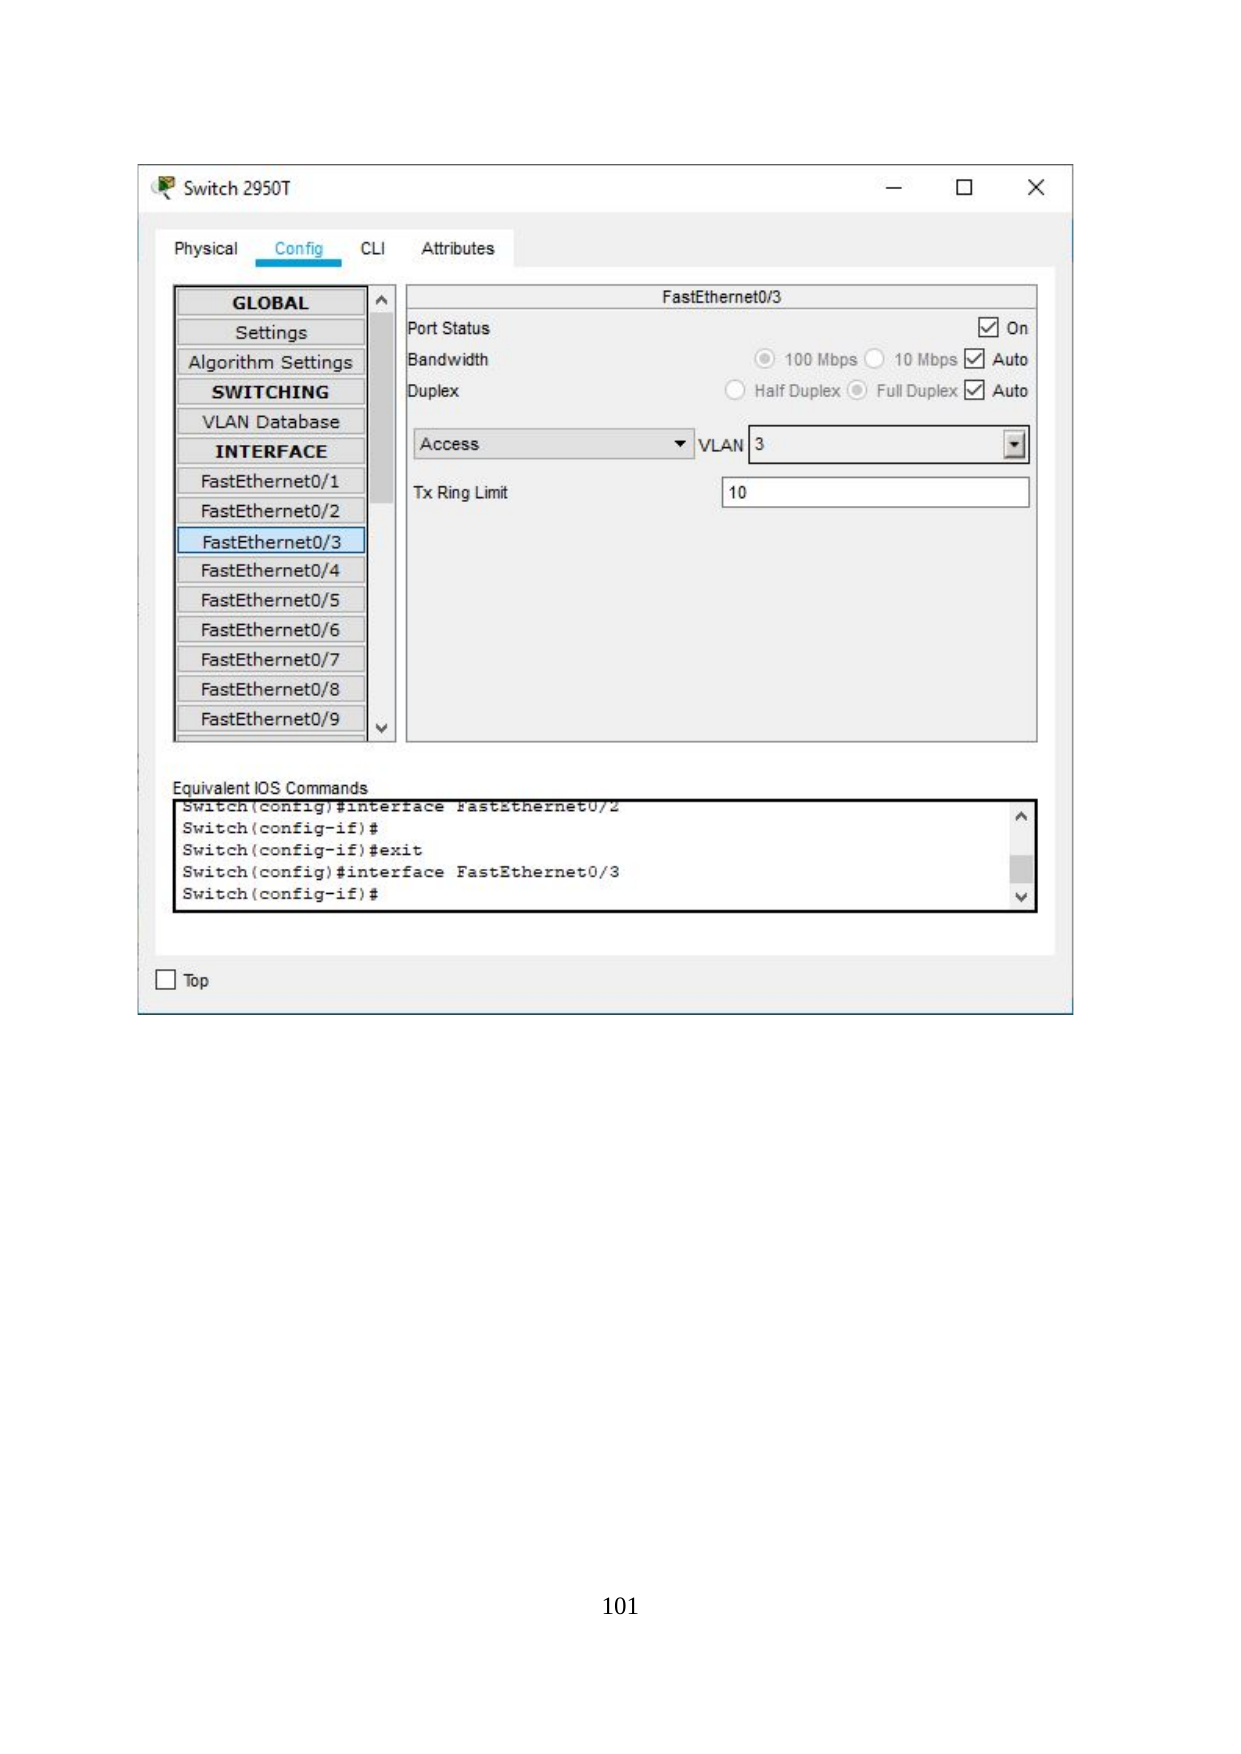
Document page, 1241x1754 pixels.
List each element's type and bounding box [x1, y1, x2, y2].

picture [137, 164, 1074, 1015]
